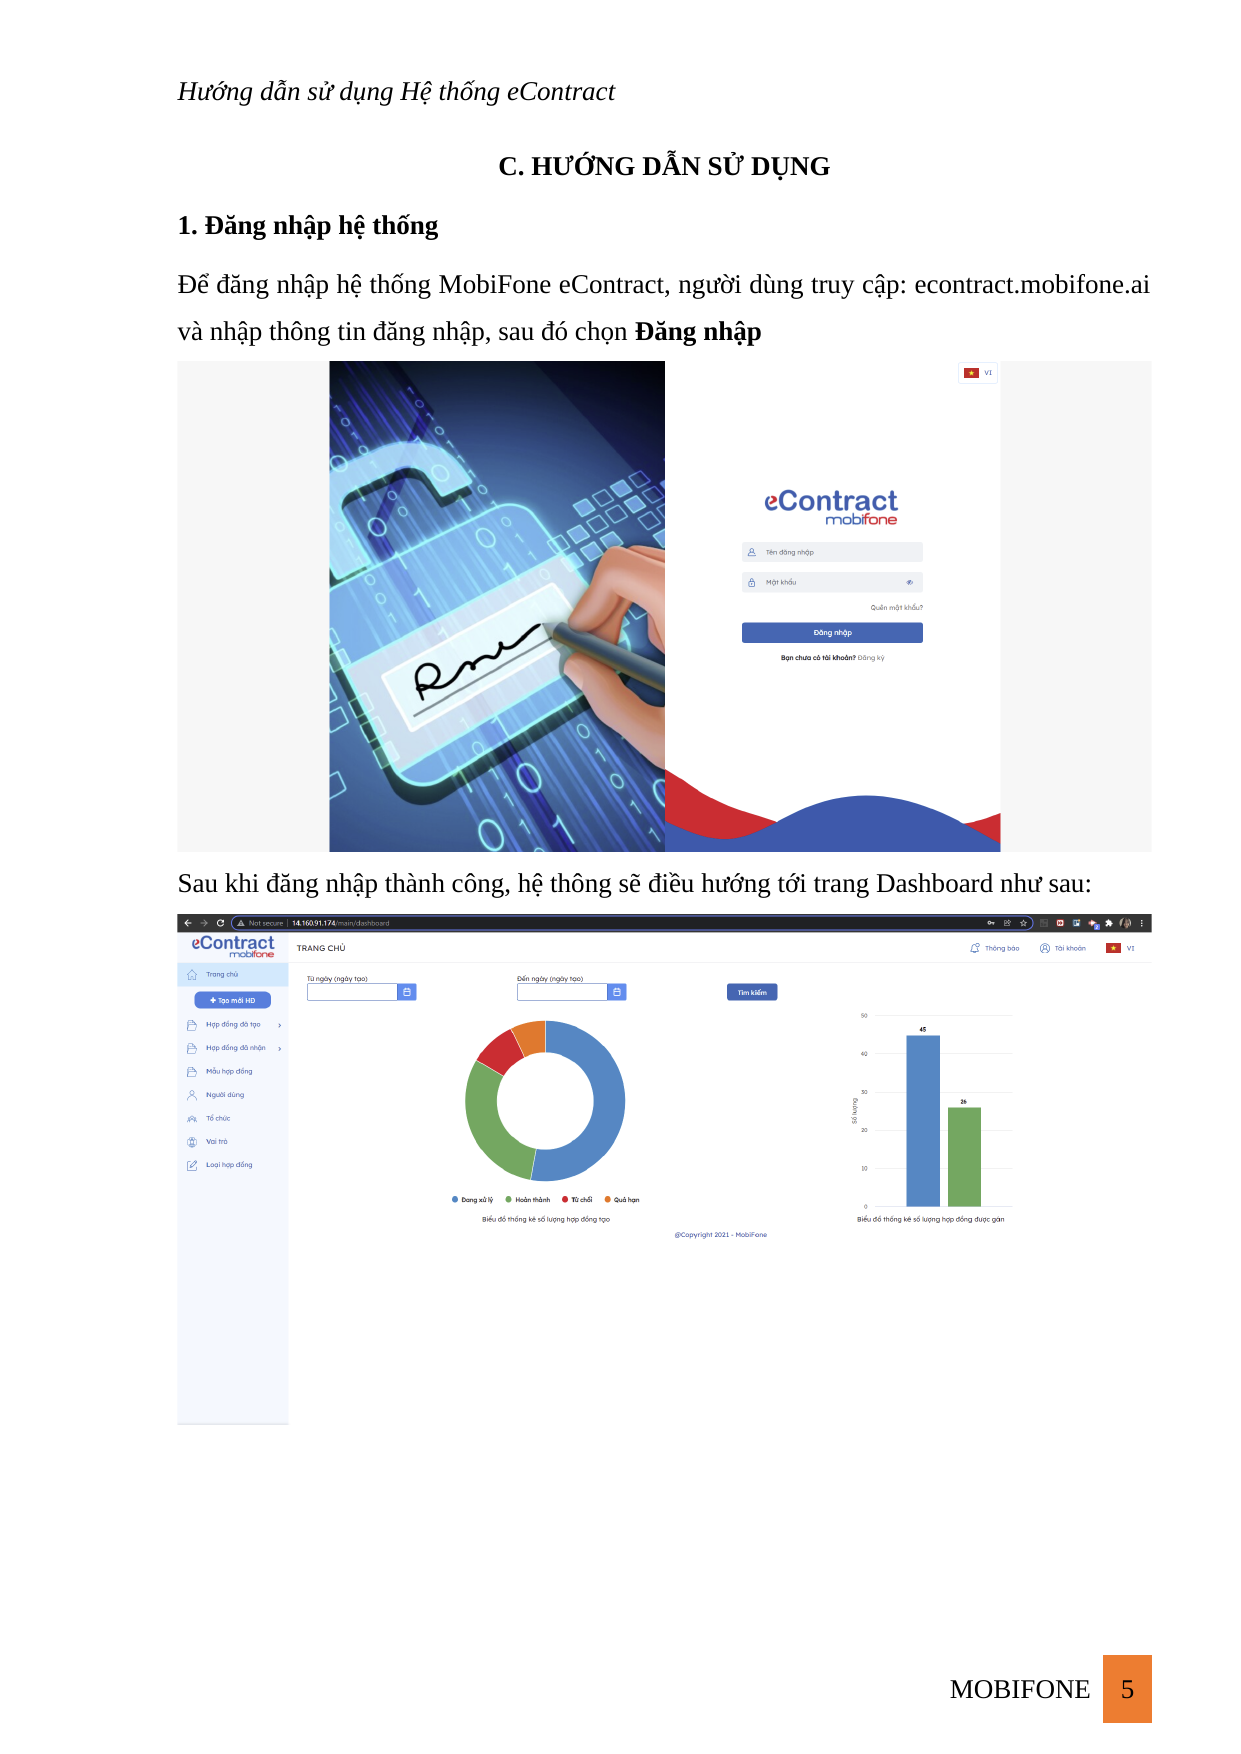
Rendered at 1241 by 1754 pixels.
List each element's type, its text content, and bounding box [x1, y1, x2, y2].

text Sau khi đăng nhập thành công, hệ thông sẽ điều hướng tới trang Dashboard như sau: [177, 868, 1152, 899]
subtitle C. HƯỚNG DẪN SỬ DỤNG [177, 150, 1152, 181]
picture [177, 361, 1152, 852]
subtitle 1. Đăng nhập hệ thống [177, 209, 1152, 240]
text Để đăng nhập hệ thống MobiFone eContract, người dùng truy cập: econtract.mobifone.ai và nhập thông tin đăng nhập, sau đó chọn Đăng nhập [177, 268, 1152, 346]
picture [177, 914, 1152, 1425]
